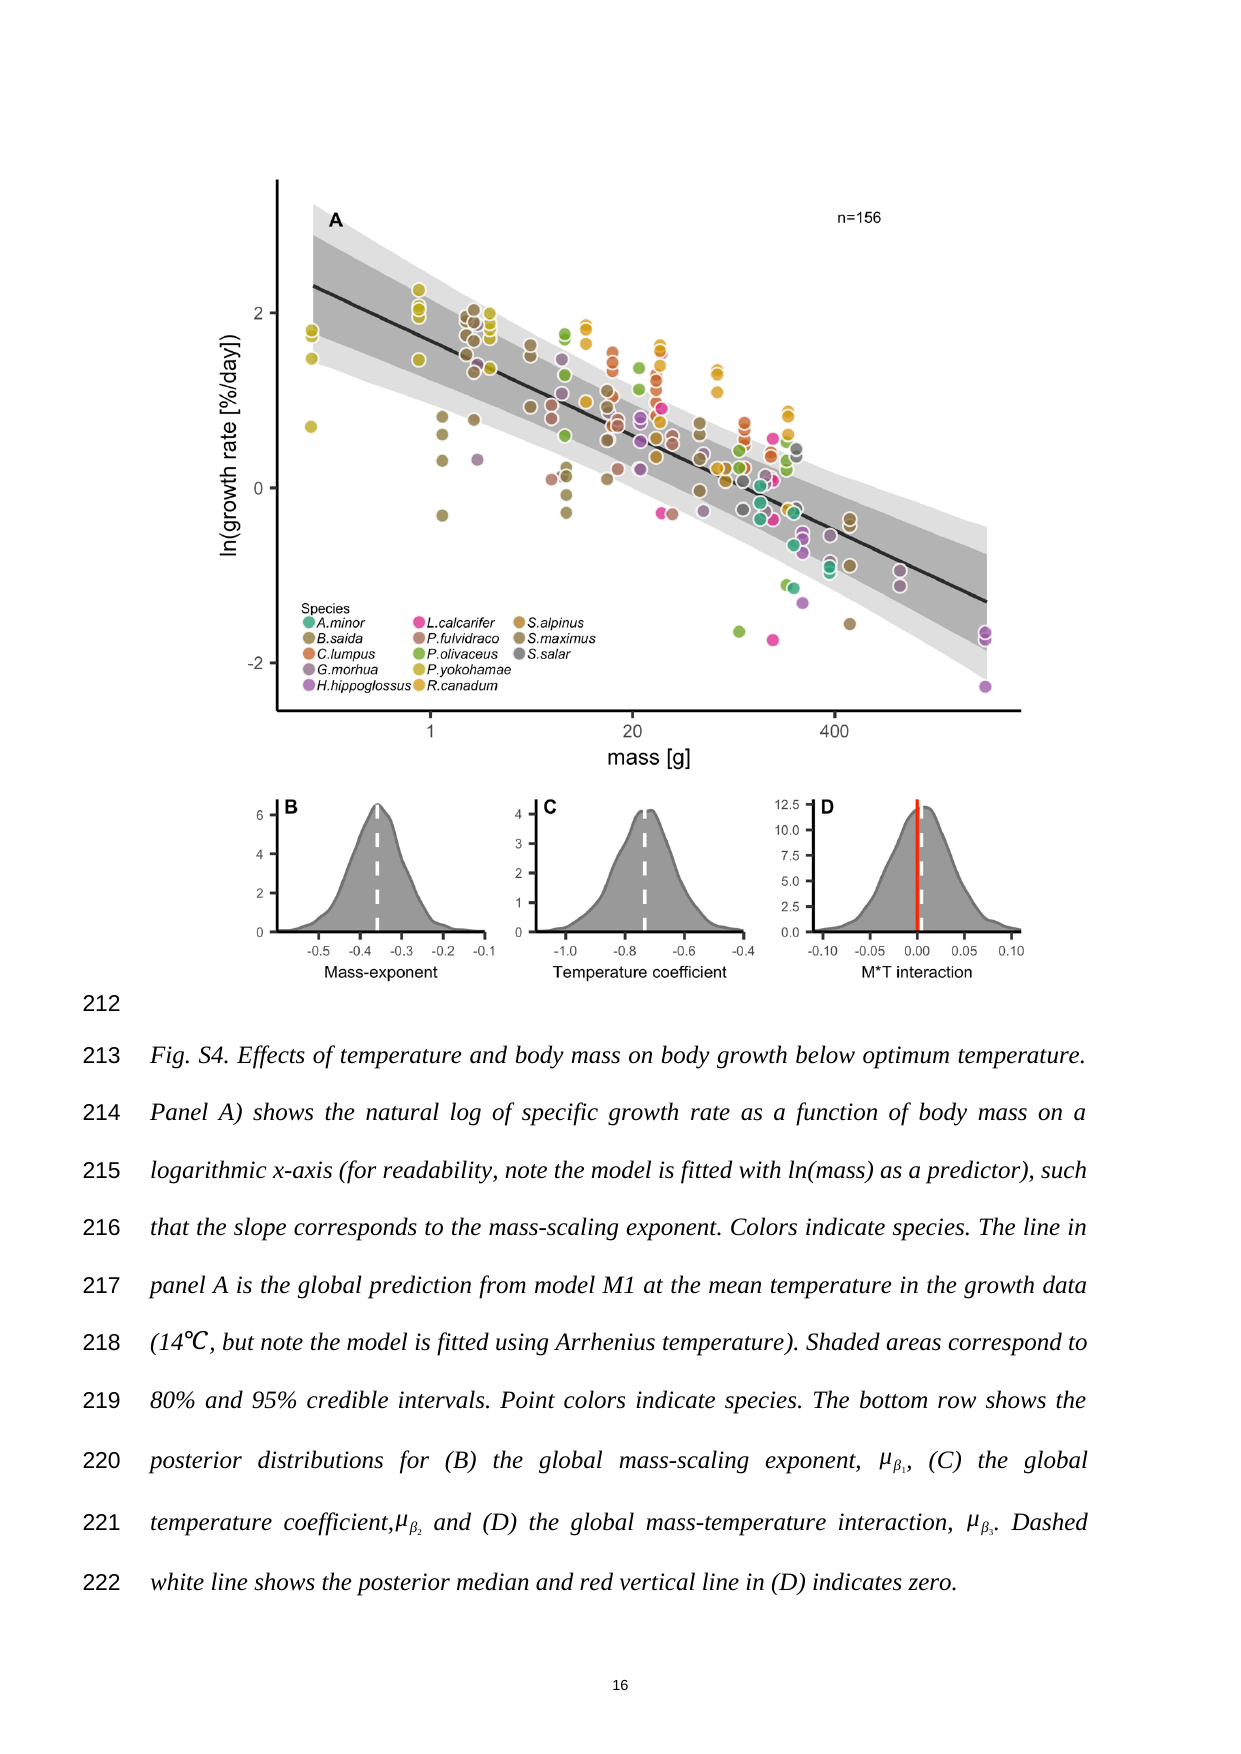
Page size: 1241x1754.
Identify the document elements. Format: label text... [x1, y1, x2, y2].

picture [189, 150, 1051, 1011]
text Fig. S4. Effects of temperature and body mass on body growth below optimum temperature. Panel A) shows the natural log of specific growth rate as a function of body mass on a logarithmic x-axis (for readability, note the model is fitted with ln(mass) as a predictor), such that the slope corresponds to the mass-scaling exponent. Colors indicate species. The line in panel A is the global prediction from model M1 at the mean temperature in the growth data (14, but note the model is fitted using Arrhenius temperature). Shaded areas correspond to 80% and 95% credible intervals. Point colors indicate species. The bottom row shows the posterior distributions for (B) the global mass-scaling exponent, , (C) the global temperature coefficient, and (D) the global mass-temperature interaction, . Dashed white line shows the posterior median and red vertical line in (D) indicates zero. [150, 1040, 1090, 1596]
